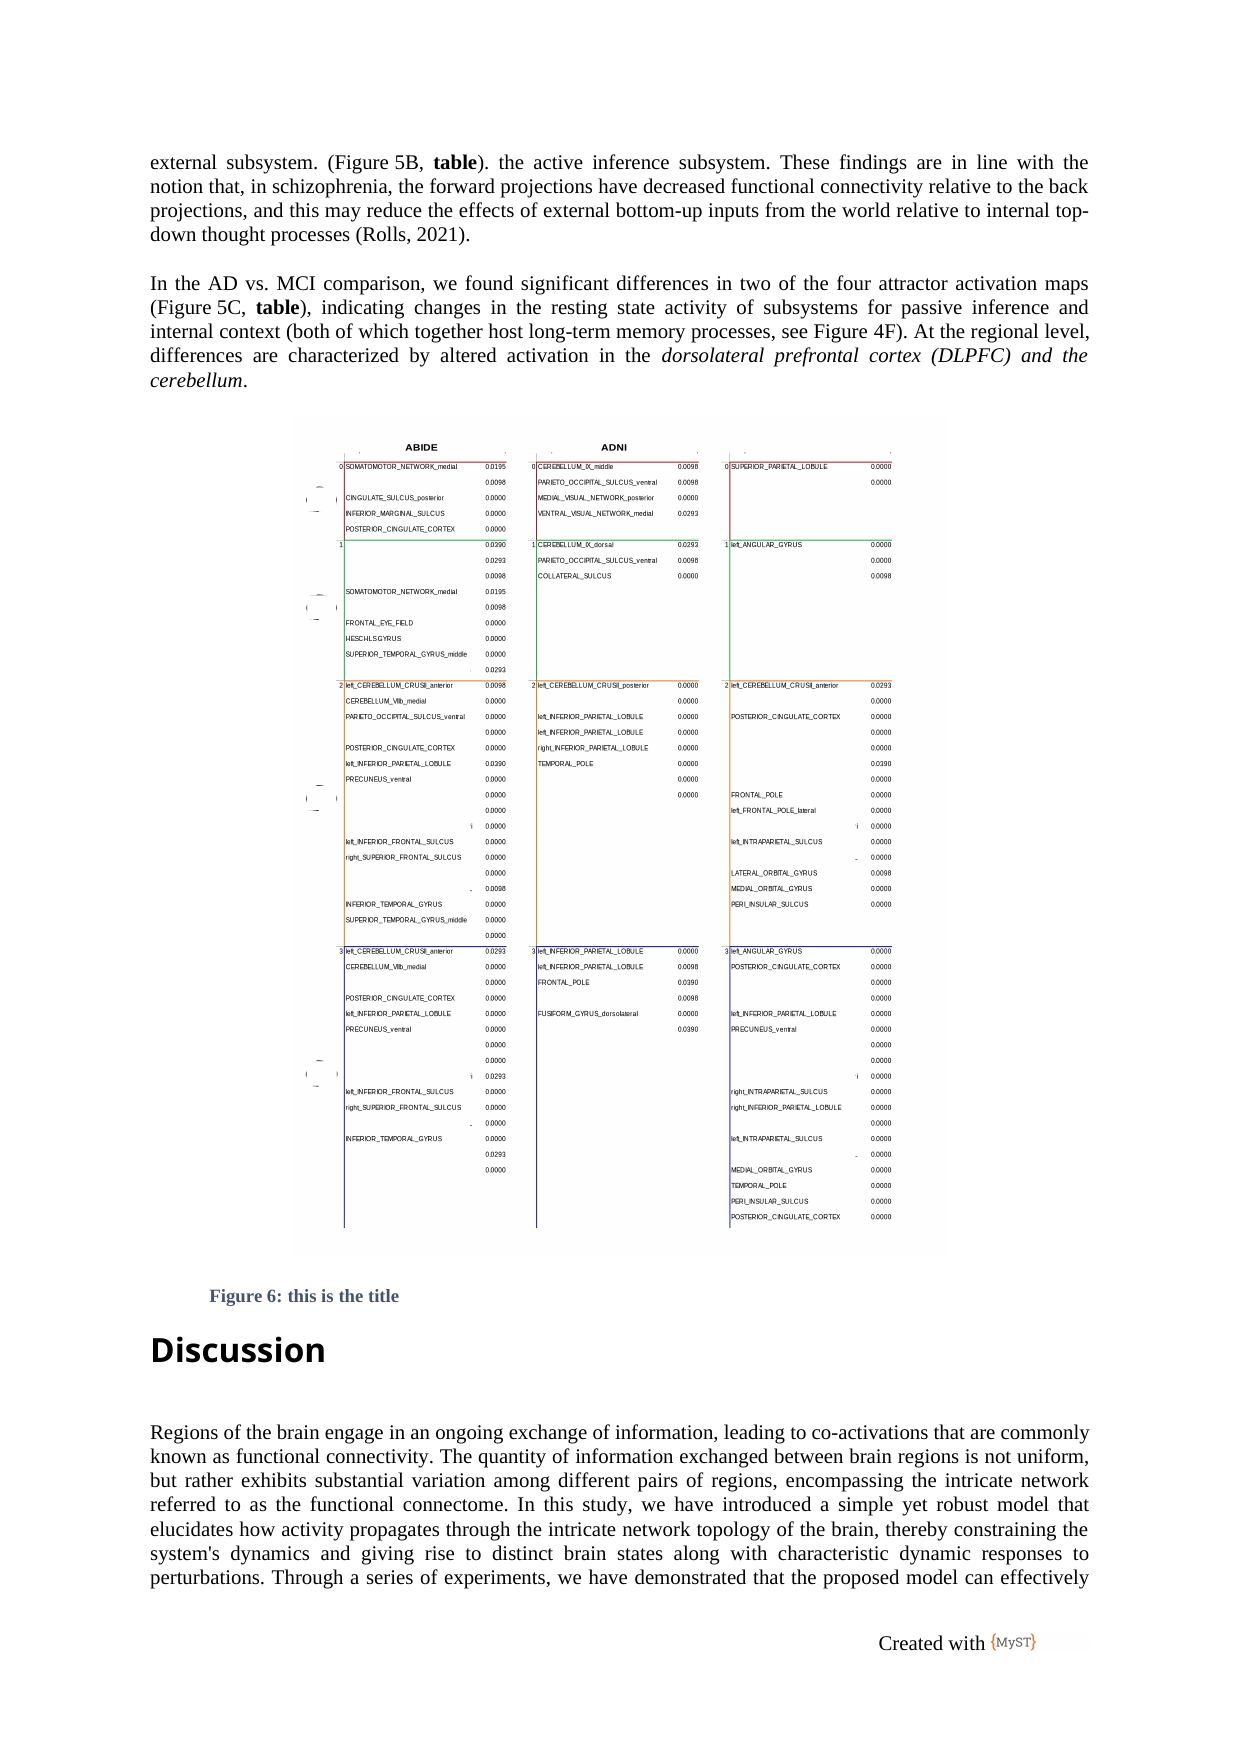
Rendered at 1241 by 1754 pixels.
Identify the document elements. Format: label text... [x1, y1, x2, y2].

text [150, 1420, 1090, 1589]
picture [990, 1633, 1091, 1651]
picture [292, 416, 949, 1260]
subtitle Discussion [150, 1327, 1090, 1372]
text In the AD vs. MCI comparison, we found significant differences in two of the four attractor activation maps (Figure 5C, table), indicating changes in the resting state activity of subsystems for passive inference and internal context (both of which together host long-term memory processes, see Figure 4F). At the regional level, differences are characterized by altered activation in the dorsolateral prefrontal cortex (DLPFC) and the cerebellum. [150, 271, 1090, 392]
text Figure 6: this is the title [209, 1285, 1036, 1306]
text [150, 150, 1090, 246]
